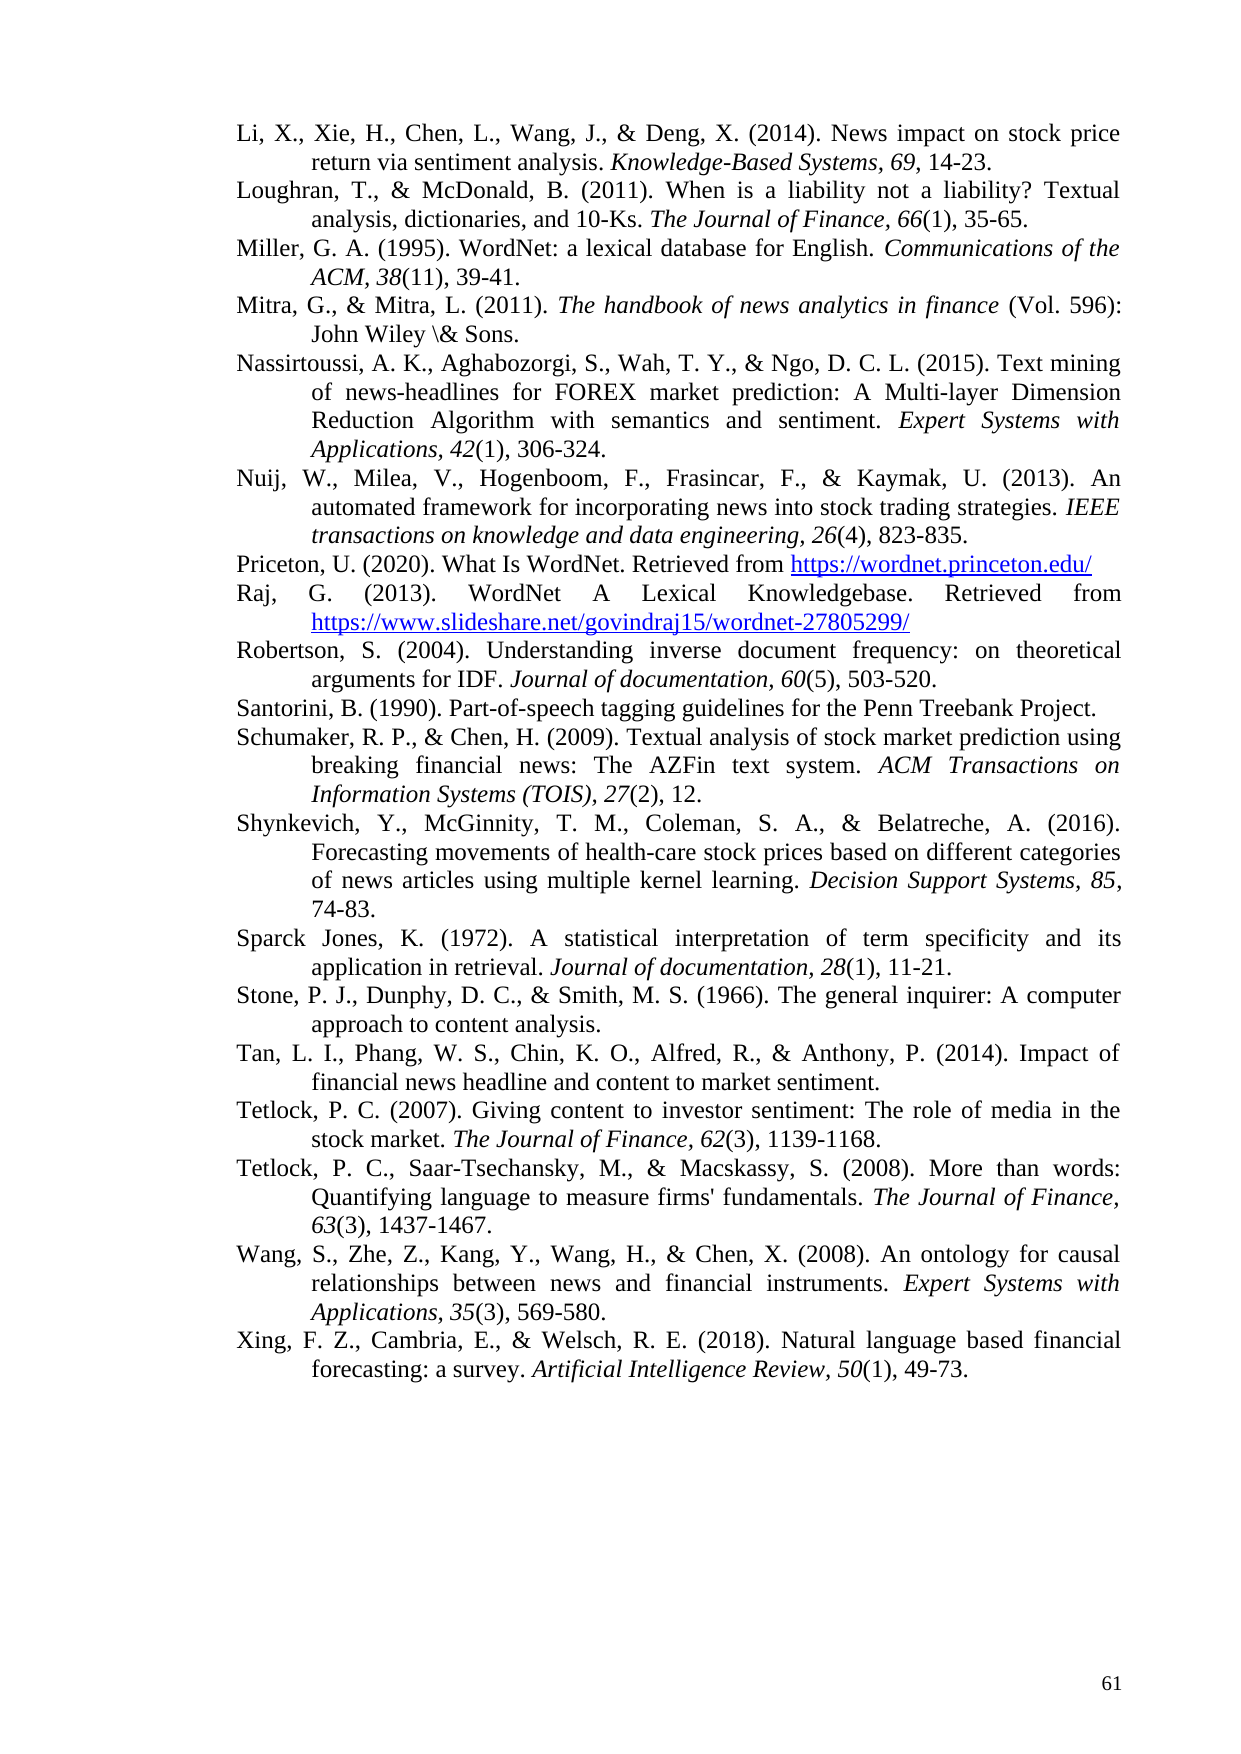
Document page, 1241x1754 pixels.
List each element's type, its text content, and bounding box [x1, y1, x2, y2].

text Tan, L. I., Phang, W. S., Chin, K. O., Alfred, R., & Anthony, P. (2014). Impact of financial news headline and content to market sentiment. [236, 1038, 1122, 1096]
text Priceton, U. (2020). What Is WordNet. Retrieved from https://wordnet.princeton.edu/ [236, 549, 1122, 578]
text Schumaker, R. P., & Chen, H. (2009). Textual analysis of stock market prediction using breaking financial news: The AZFin text system. ACM Transactions on Information Systems (TOIS), 27(2), 12. [236, 722, 1122, 808]
text Raj, G. (2013). WordNet A Lexical Knowledgebase. Retrieved from https://www.slideshare.net/govindraj15/wordnet-27805299/ [236, 578, 1122, 636]
text Mitra, G., & Mitra, L. (2011). The handbook of news analytics in finance (Vol. 596): John Wiley \& Sons. [236, 291, 1122, 348]
text Wang, S., Zhe, Z., Kang, Y., Wang, H., & Chen, X. (2008). An ontology for causal relationships between news and financial instruments. Expert Systems with Applications, 35(3), 569-580. [236, 1239, 1122, 1326]
text Santorini, B. (1990). Part-of-speech tagging guidelines for the Penn Treebank Project. [236, 693, 1122, 722]
text Miller, G. A. (1995). WordNet: a lexical database for English. Communications of the ACM, 38(11), 39-41. [236, 233, 1122, 291]
text Shynkevich, Y., McGinnity, T. M., Coleman, S. A., & Belatreche, A. (2016). Forecasting movements of health-care stock prices based on different categories of news articles using multiple kernel learning. Decision Support Systems, 85, 74-83. [236, 808, 1122, 923]
text Nassirtoussi, A. K., Aghabozorgi, S., Wah, T. Y., & Ngo, D. C. L. (2015). Text mining of news-headlines for FOREX market prediction: A Multi-layer Dimension Reduction Algorithm with semantics and sentiment. Expert Systems with Applications, 42(1), 306-324. [236, 348, 1122, 463]
text Robertson, S. (2004). Understanding inverse document frequency: on theoretical arguments for IDF. Journal of documentation, 60(5), 503-520. [236, 636, 1122, 693]
text Stone, P. J., Dunphy, D. C., & Smith, M. S. (1966). The general inquirer: A computer approach to content analysis. [236, 981, 1122, 1038]
text Tetlock, P. C., Saar-Tsechansky, M., & Macskassy, S. (2008). More than words: Quantifying language to measure firms' fundamentals. The Journal of Finance, 63(3), 1437-1467. [236, 1153, 1122, 1239]
text Sparck Jones, K. (1972). A statistical interpretation of term specificity and its application in retrieval. Journal of documentation, 28(1), 11-21. [236, 923, 1122, 981]
text Loughran, T., & McDonald, B. (2011). When is a liability not a liability? Textual analysis, dictionaries, and 10-Ks. The Journal of Finance, 66(1), 35-65. [236, 176, 1122, 233]
text Xing, F. Z., Cambria, E., & Welsch, R. E. (2018). Natural language based financial forecasting: a survey. Artificial Intelligence Review, 50(1), 49-73. [236, 1326, 1122, 1383]
text Nuij, W., Milea, V., Hogenboom, F., Frasincar, F., & Kaymak, U. (2013). An automated framework for incorporating news into stock trading strategies. IEEE transactions on knowledge and data engineering, 26(4), 823-835. [236, 463, 1122, 549]
text Tetlock, P. C. (2007). Giving content to investor sentiment: The role of media in the stock market. The Journal of Finance, 62(3), 1139-1168. [236, 1096, 1122, 1153]
text Li, X., Xie, H., Chen, L., Wang, J., & Deng, X. (2014). News impact on stock price return via sentiment analysis. Knowledge-Based Systems, 69, 14-23. [236, 118, 1122, 176]
